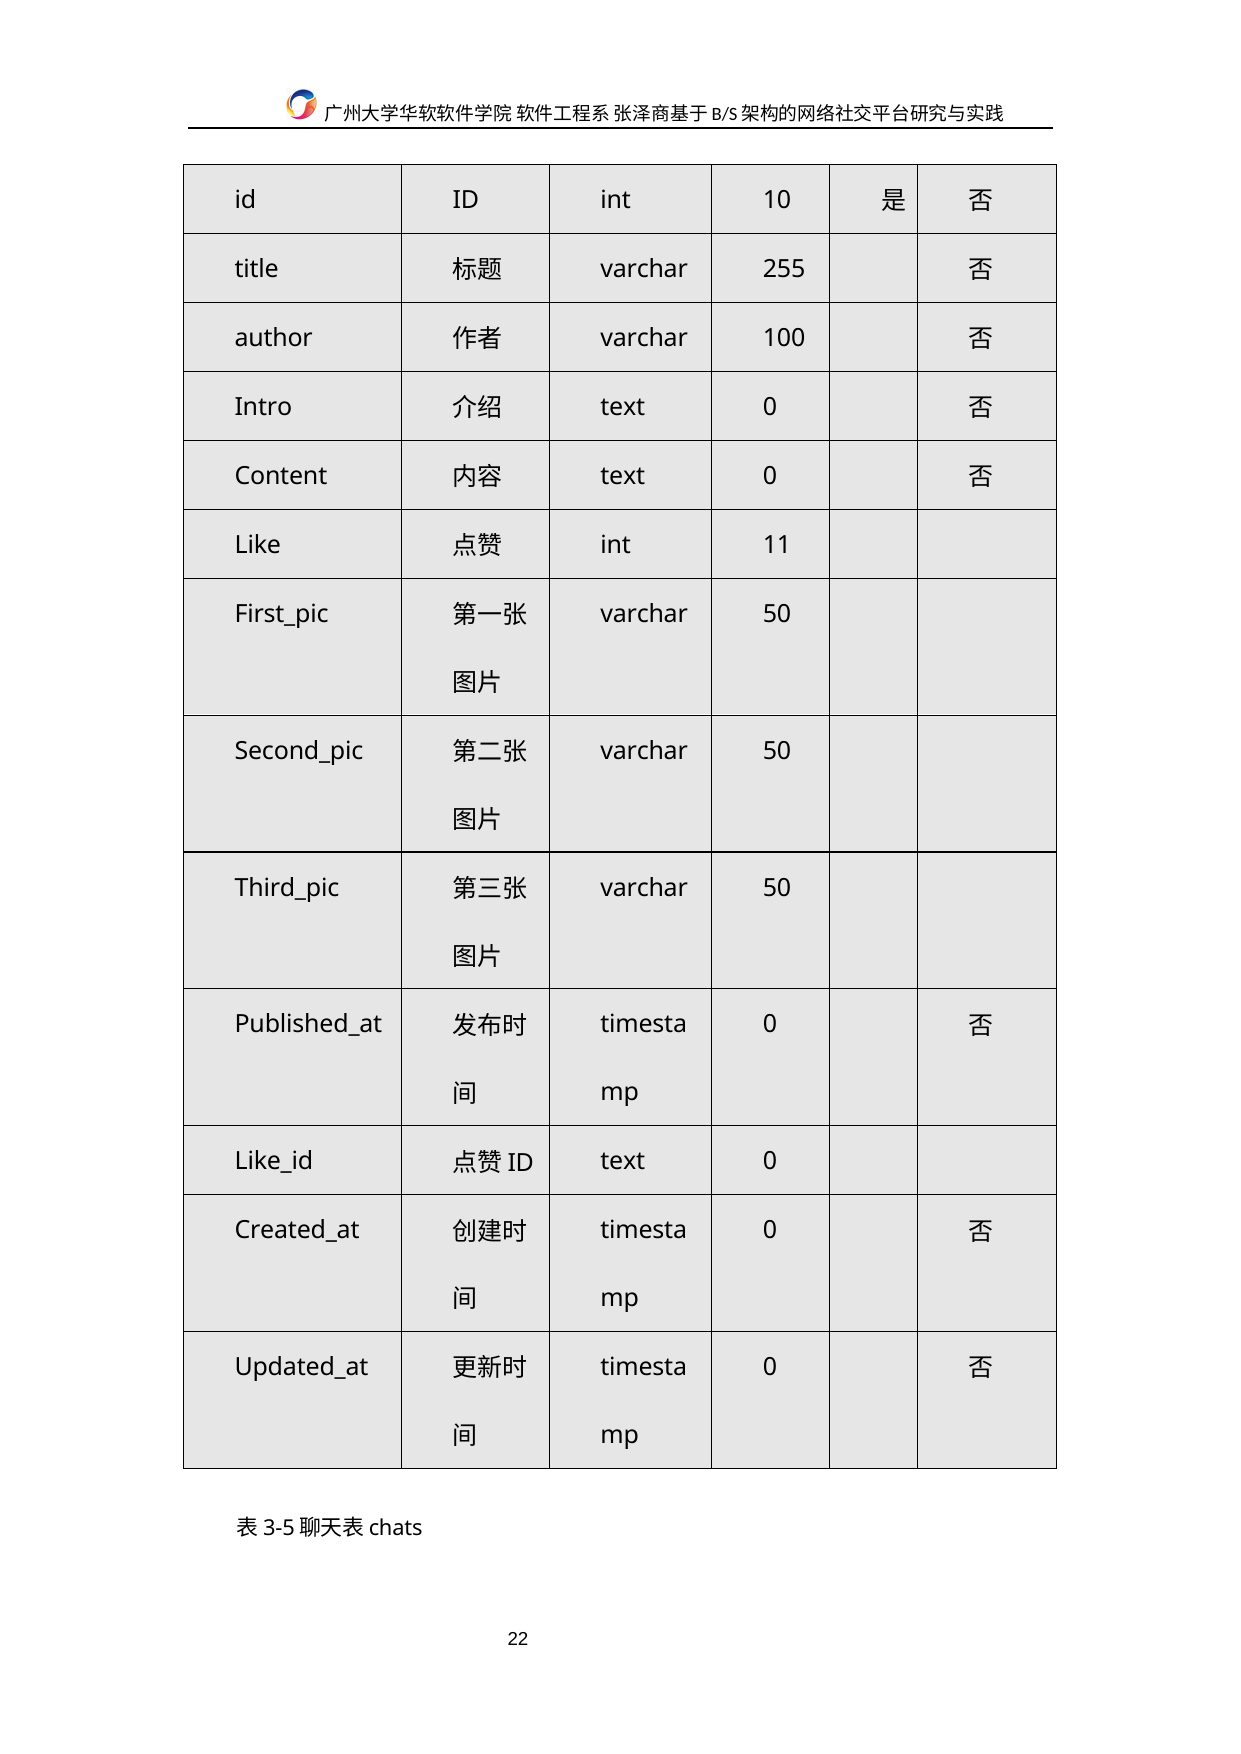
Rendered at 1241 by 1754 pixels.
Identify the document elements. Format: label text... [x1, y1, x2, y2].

table_cell 10 [712, 165, 829, 233]
table_cell int [550, 165, 711, 233]
table_cell 否 [918, 303, 1056, 371]
table_cell [918, 853, 1056, 988]
table_cell Published_at [184, 989, 401, 1125]
table_cell Intro [184, 372, 401, 440]
table_cell [830, 853, 917, 988]
table_cell varchar [550, 234, 711, 302]
table_cell title [184, 234, 401, 302]
table_cell 第二张图片 [402, 716, 549, 851]
picture [286, 88, 320, 120]
table_cell 50 [712, 716, 829, 851]
table_cell Updated_at [184, 1332, 401, 1468]
table_cell 0 [712, 372, 829, 440]
table_cell Second_pic [184, 716, 401, 851]
table_cell 内容 [402, 441, 549, 509]
table_cell Third_pic [184, 853, 401, 988]
table_cell 0 [712, 1195, 829, 1331]
table_cell varchar [550, 579, 711, 714]
table_cell varchar [550, 853, 711, 988]
table_cell [918, 579, 1056, 714]
table_cell id [184, 165, 401, 233]
table_cell [830, 441, 917, 509]
table_cell author [184, 303, 401, 371]
table_cell 点赞 [402, 510, 549, 578]
table_cell 100 [712, 303, 829, 371]
table_cell 点赞ID [402, 1126, 549, 1194]
table_cell text [550, 441, 711, 509]
table_cell 否 [918, 989, 1056, 1125]
table_cell int [550, 510, 711, 578]
table_cell [830, 234, 917, 302]
table_cell 作者 [402, 303, 549, 371]
table_cell 50 [712, 853, 829, 988]
table_cell [830, 372, 917, 440]
table_cell 0 [712, 1126, 829, 1194]
table_cell Like_id [184, 1126, 401, 1194]
table_cell 否 [918, 441, 1056, 509]
table_cell [918, 510, 1056, 578]
table_cell First_pic [184, 579, 401, 714]
table_cell 否 [918, 1332, 1056, 1468]
table_cell 发布时间 [402, 989, 549, 1125]
text 表3-5聊天表chats [237, 1509, 1053, 1543]
table_cell [830, 579, 917, 714]
table_cell text [550, 1126, 711, 1194]
table_cell 否 [918, 165, 1056, 233]
table_cell varchar [550, 303, 711, 371]
table_cell 介绍 [402, 372, 549, 440]
table_cell 否 [918, 1195, 1056, 1331]
table_cell [830, 1332, 917, 1468]
table_cell 更新时间 [402, 1332, 549, 1468]
table_cell [830, 1126, 917, 1194]
table_cell 是 [830, 165, 917, 233]
table_cell 创建时间 [402, 1195, 549, 1331]
table_cell ID [402, 165, 549, 233]
table_cell 0 [712, 1332, 829, 1468]
table_cell varchar [550, 716, 711, 851]
table_cell 11 [712, 510, 829, 578]
table_cell [830, 716, 917, 851]
table_cell 否 [918, 372, 1056, 440]
table_cell Created_at [184, 1195, 401, 1331]
table_cell 0 [712, 441, 829, 509]
table_cell [830, 1195, 917, 1331]
table_cell 50 [712, 579, 829, 714]
table_cell [918, 1126, 1056, 1194]
table_cell [830, 510, 917, 578]
table_cell [830, 303, 917, 371]
table_cell timestamp [550, 1332, 711, 1468]
table_cell Like [184, 510, 401, 578]
table_cell 第三张图片 [402, 853, 549, 988]
table_cell text [550, 372, 711, 440]
table_cell [918, 716, 1056, 851]
table_cell 第一张图片 [402, 579, 549, 714]
table_cell timestamp [550, 1195, 711, 1331]
table_cell 否 [918, 234, 1056, 302]
table_cell timestamp [550, 989, 711, 1125]
table_cell 255 [712, 234, 829, 302]
table_cell 0 [712, 989, 829, 1125]
table_cell Content [184, 441, 401, 509]
table_cell 标题 [402, 234, 549, 302]
table_cell [830, 989, 917, 1125]
